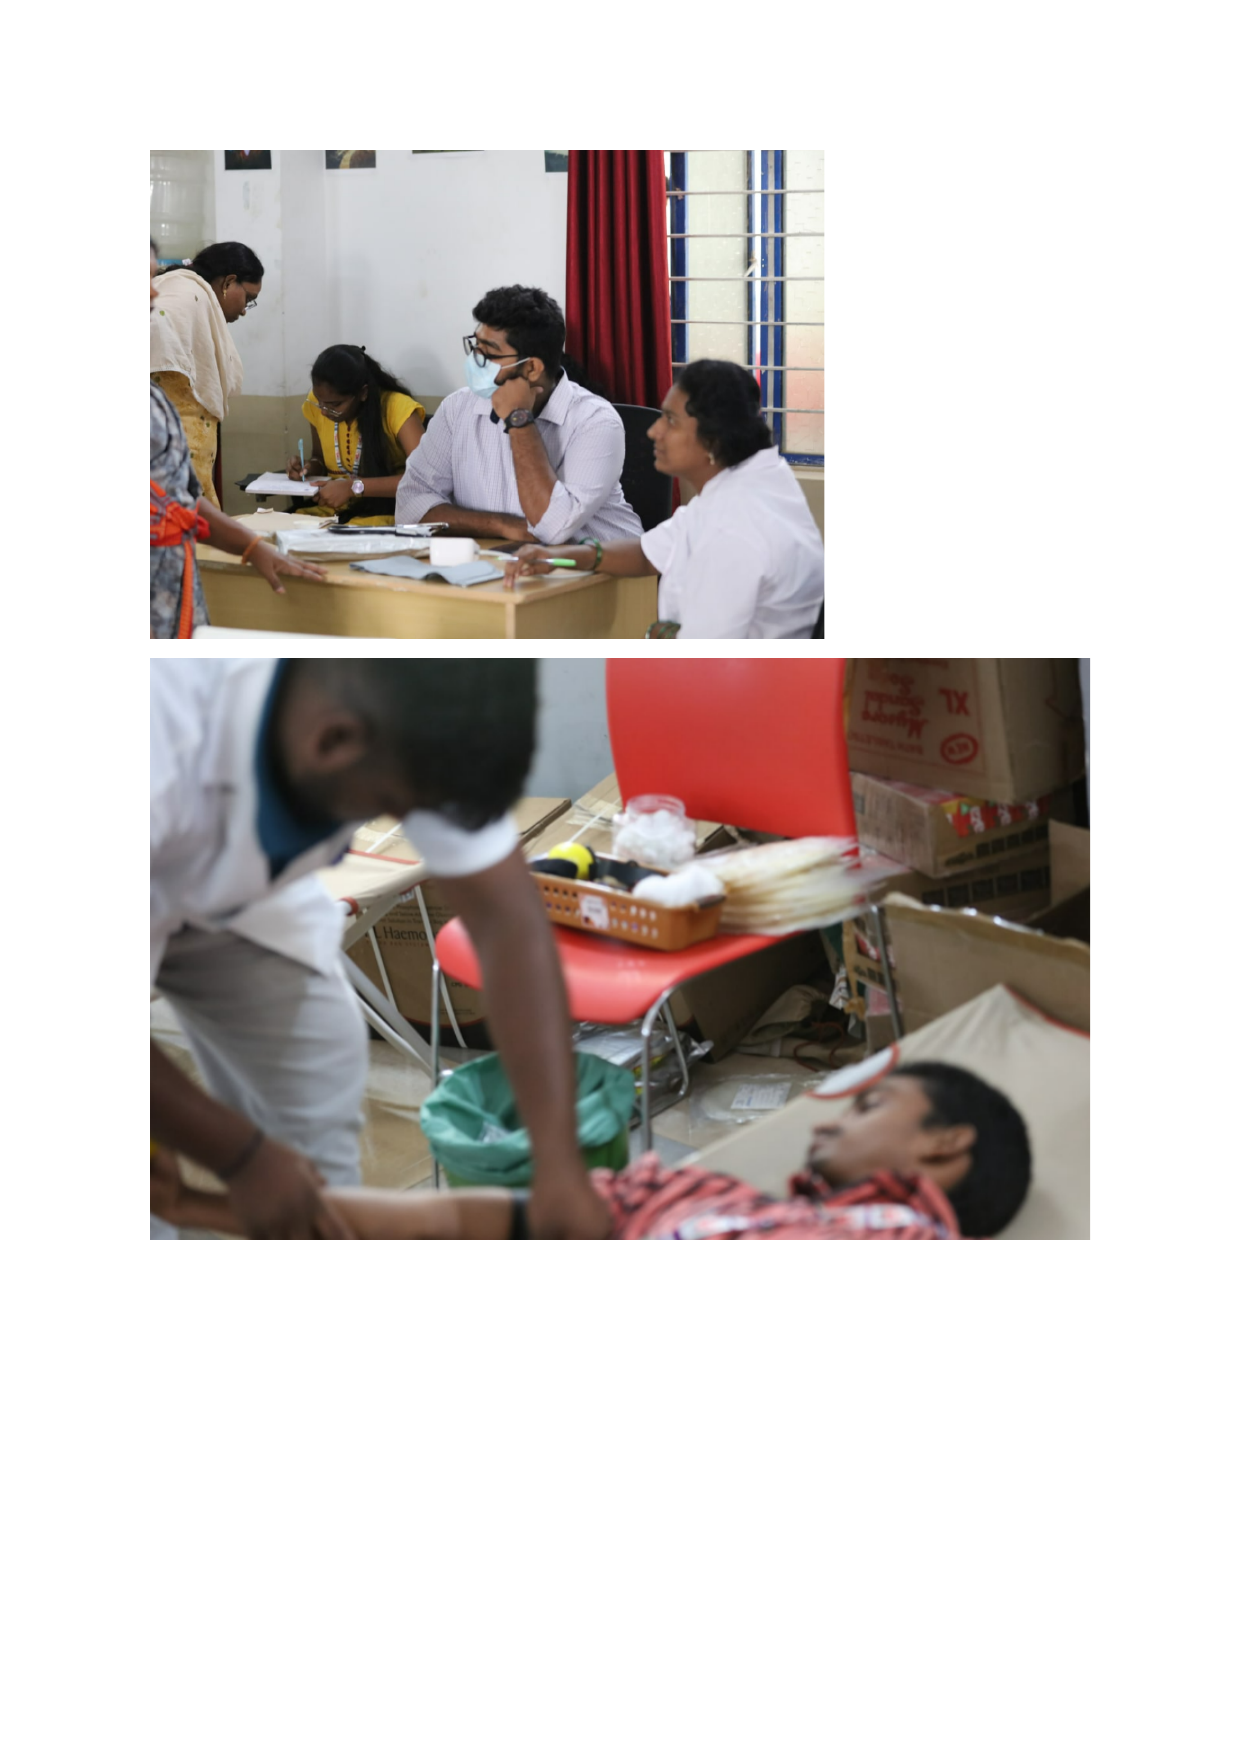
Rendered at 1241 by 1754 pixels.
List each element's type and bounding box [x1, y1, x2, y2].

picture [150, 658, 1091, 1240]
picture [150, 150, 825, 639]
